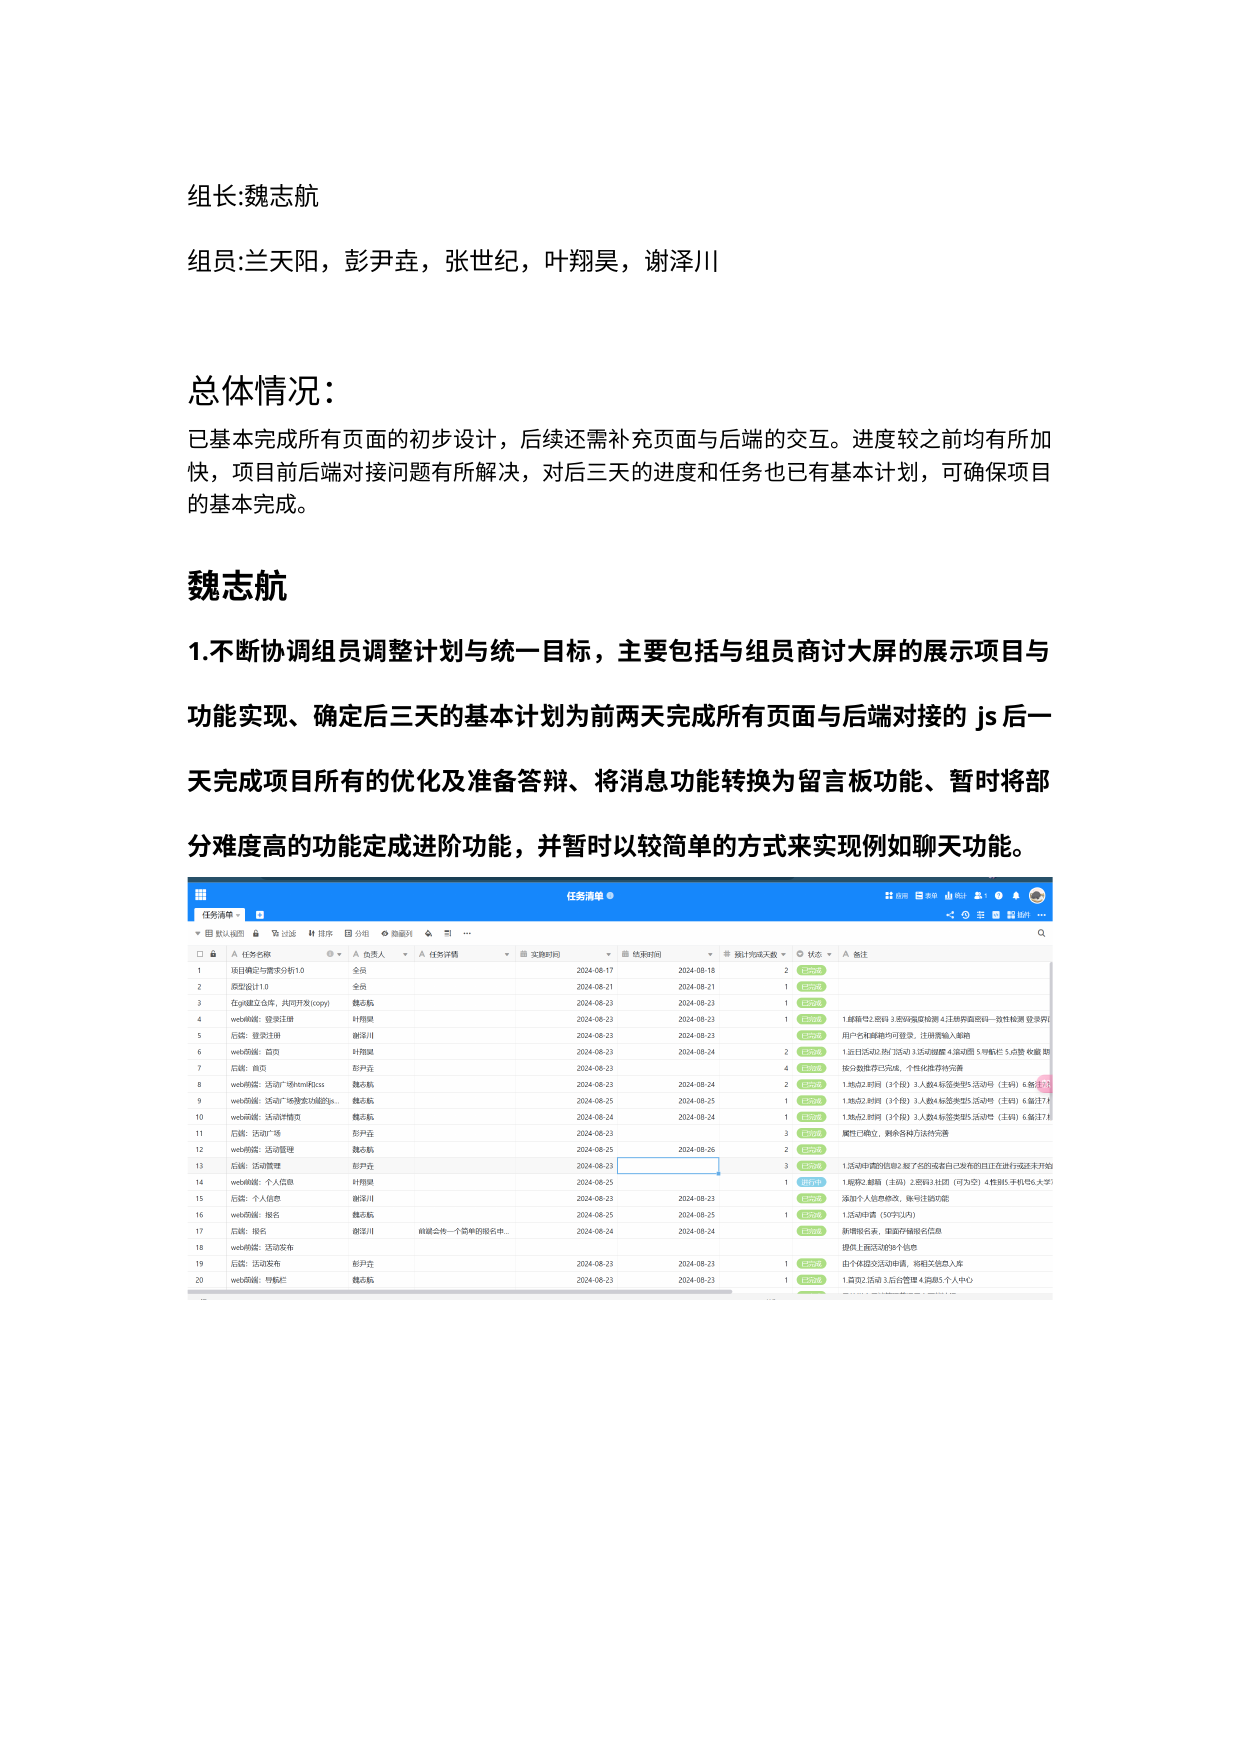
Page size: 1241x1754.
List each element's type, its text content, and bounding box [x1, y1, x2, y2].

picture [187, 877, 1053, 1300]
text 1.不断协调组员调整计划与统一目标，主要包括与组员商讨大屏的展示项目与功能实现、确定后三天的基本计划为前两天完成所有页面与后端对接的js后一天完成项目所有的优化及准备答辩、将消息功能转换为留言板功能、暂时将部分难度高的功能定成进阶功能，并暂时以较简单的方式来实现例如聊天功能。 [187, 617, 1053, 877]
text 组长:魏志航 [187, 162, 1053, 227]
text 已基本完成所有页面的初步设计，后续还需补充页面与后端的交互。进度较之前均有所加快，项目前后端对接问题有所解决，对后三天的进度和任务也已有基本计划，可确保项目的基本完成。 [187, 422, 1053, 519]
text 总体情况： [187, 357, 1053, 422]
text 组员:兰天阳，彭尹垚，张世纪，叶翔昊，谢泽川 [187, 227, 1053, 292]
text 魏志航 [187, 552, 1053, 617]
